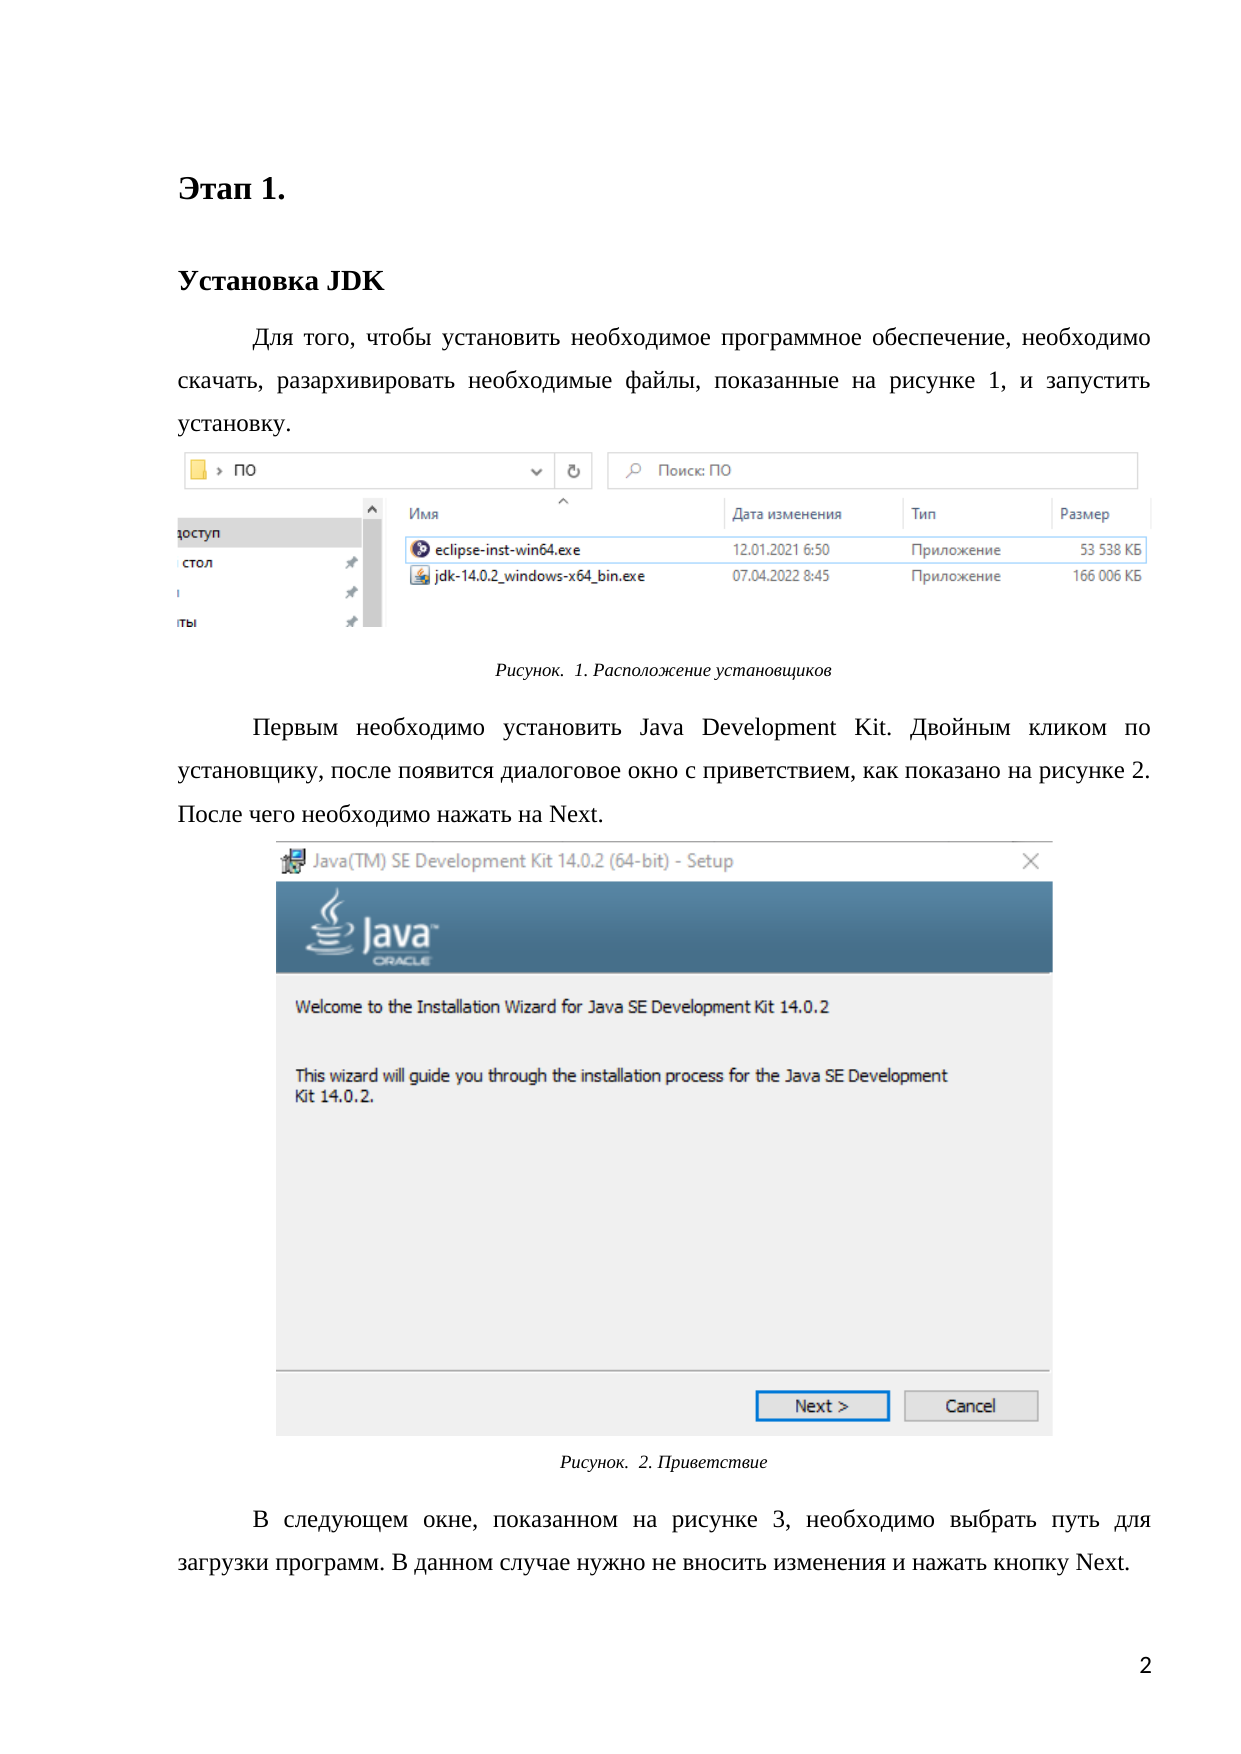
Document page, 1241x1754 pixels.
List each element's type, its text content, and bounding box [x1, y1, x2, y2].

subtitle Установка JDK [177, 263, 1152, 297]
text Для того, чтобы установить необходимое программное обеспечение, необходимо скачать, разархивировать необходимые файлы, показанные на рисунке 1, и запустить установку. [177, 322, 1152, 437]
text Рисунок. 1. Расположение установщиков [177, 659, 1152, 681]
text В следующем окне, показанном на рисунке 3, необходимо выбрать путь для загрузки программ. В данном случае нужно не вносить изменения и нажать кнопку Next. [177, 1504, 1152, 1576]
subtitle Этап 1. [177, 168, 1152, 206]
picture [177, 451, 1152, 627]
text Первым необходимо установить Java Development Kit. Двойным кликом по установщику, после появится диалоговое окно с приветствием, как показано на рисунке 2. После чего необходимо нажать на Next. [177, 712, 1152, 827]
text Рисунок. 2. Приветствие [177, 1451, 1152, 1472]
picture [276, 841, 1053, 1436]
